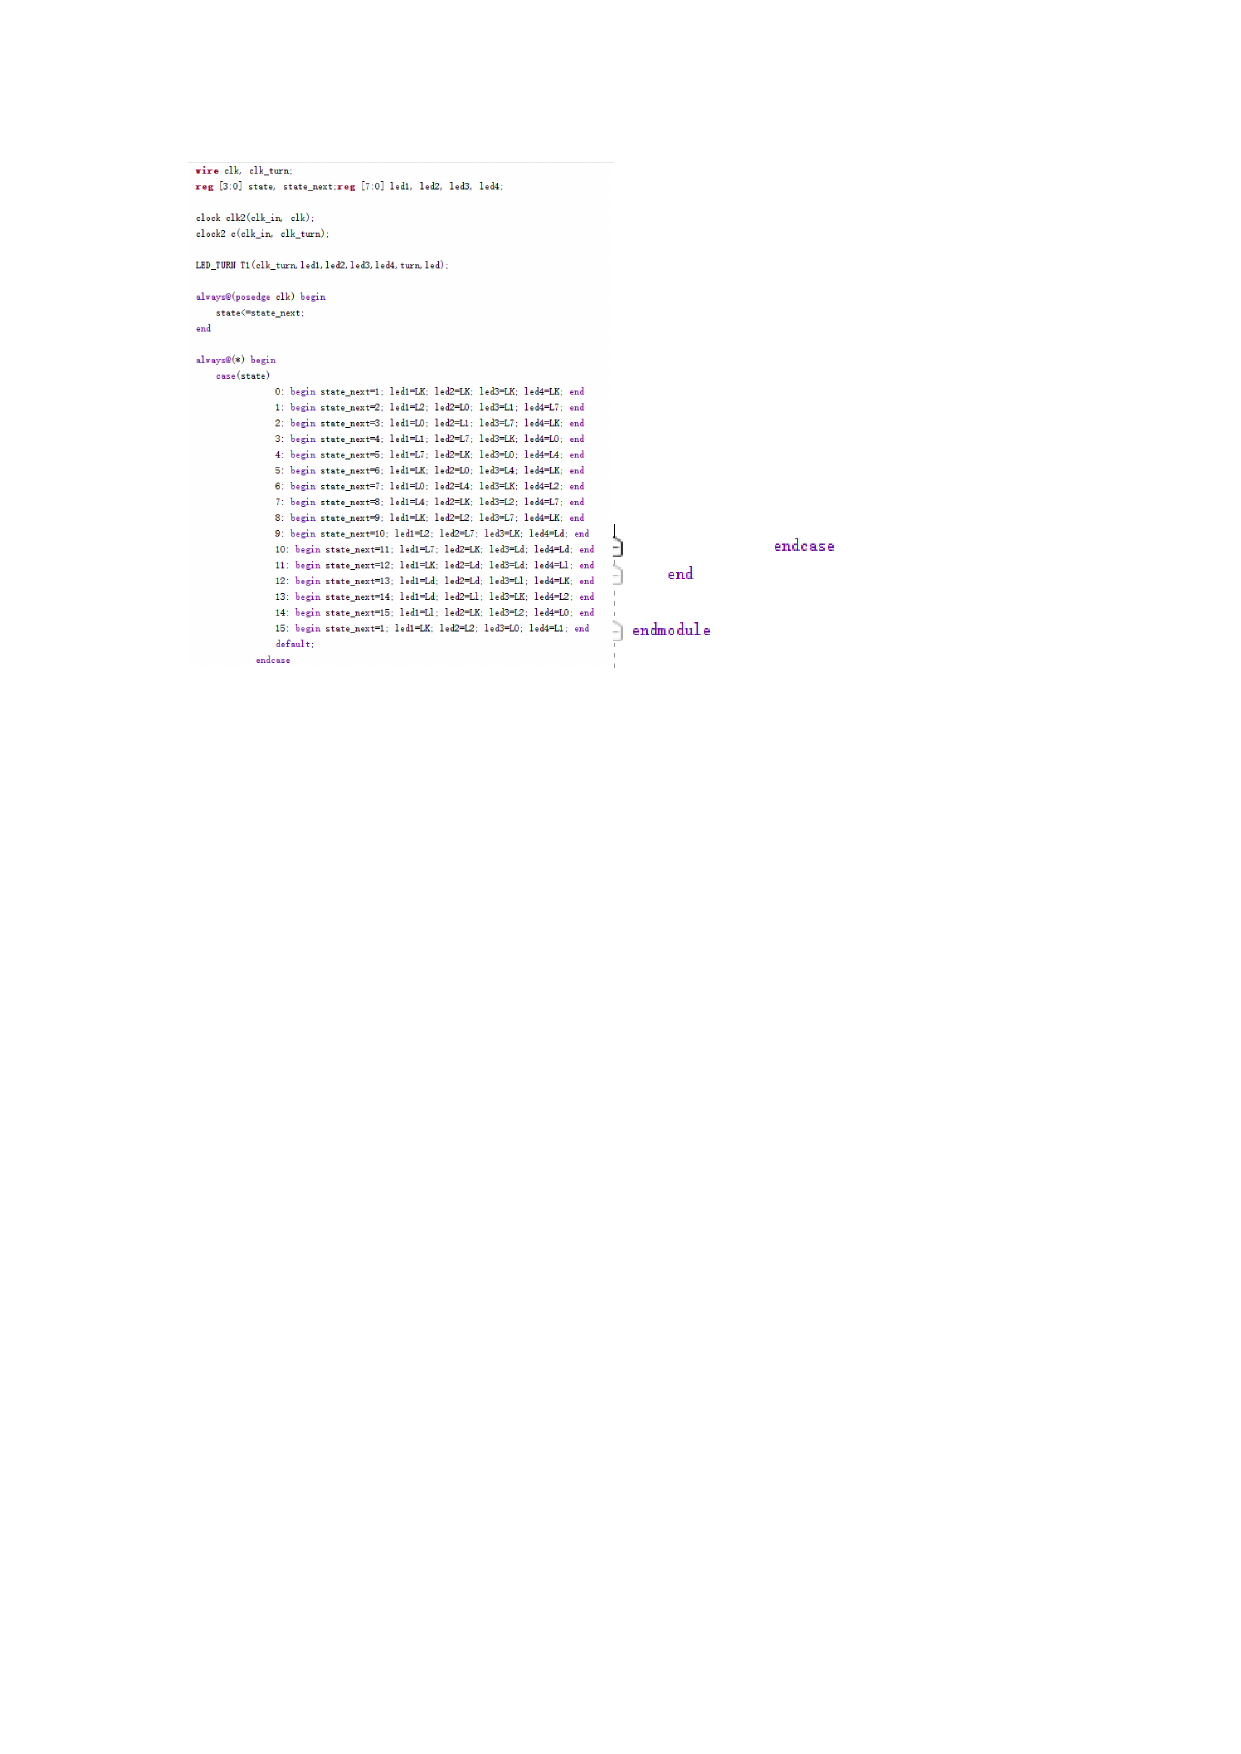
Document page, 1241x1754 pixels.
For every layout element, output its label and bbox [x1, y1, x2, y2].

picture [187, 162, 879, 669]
